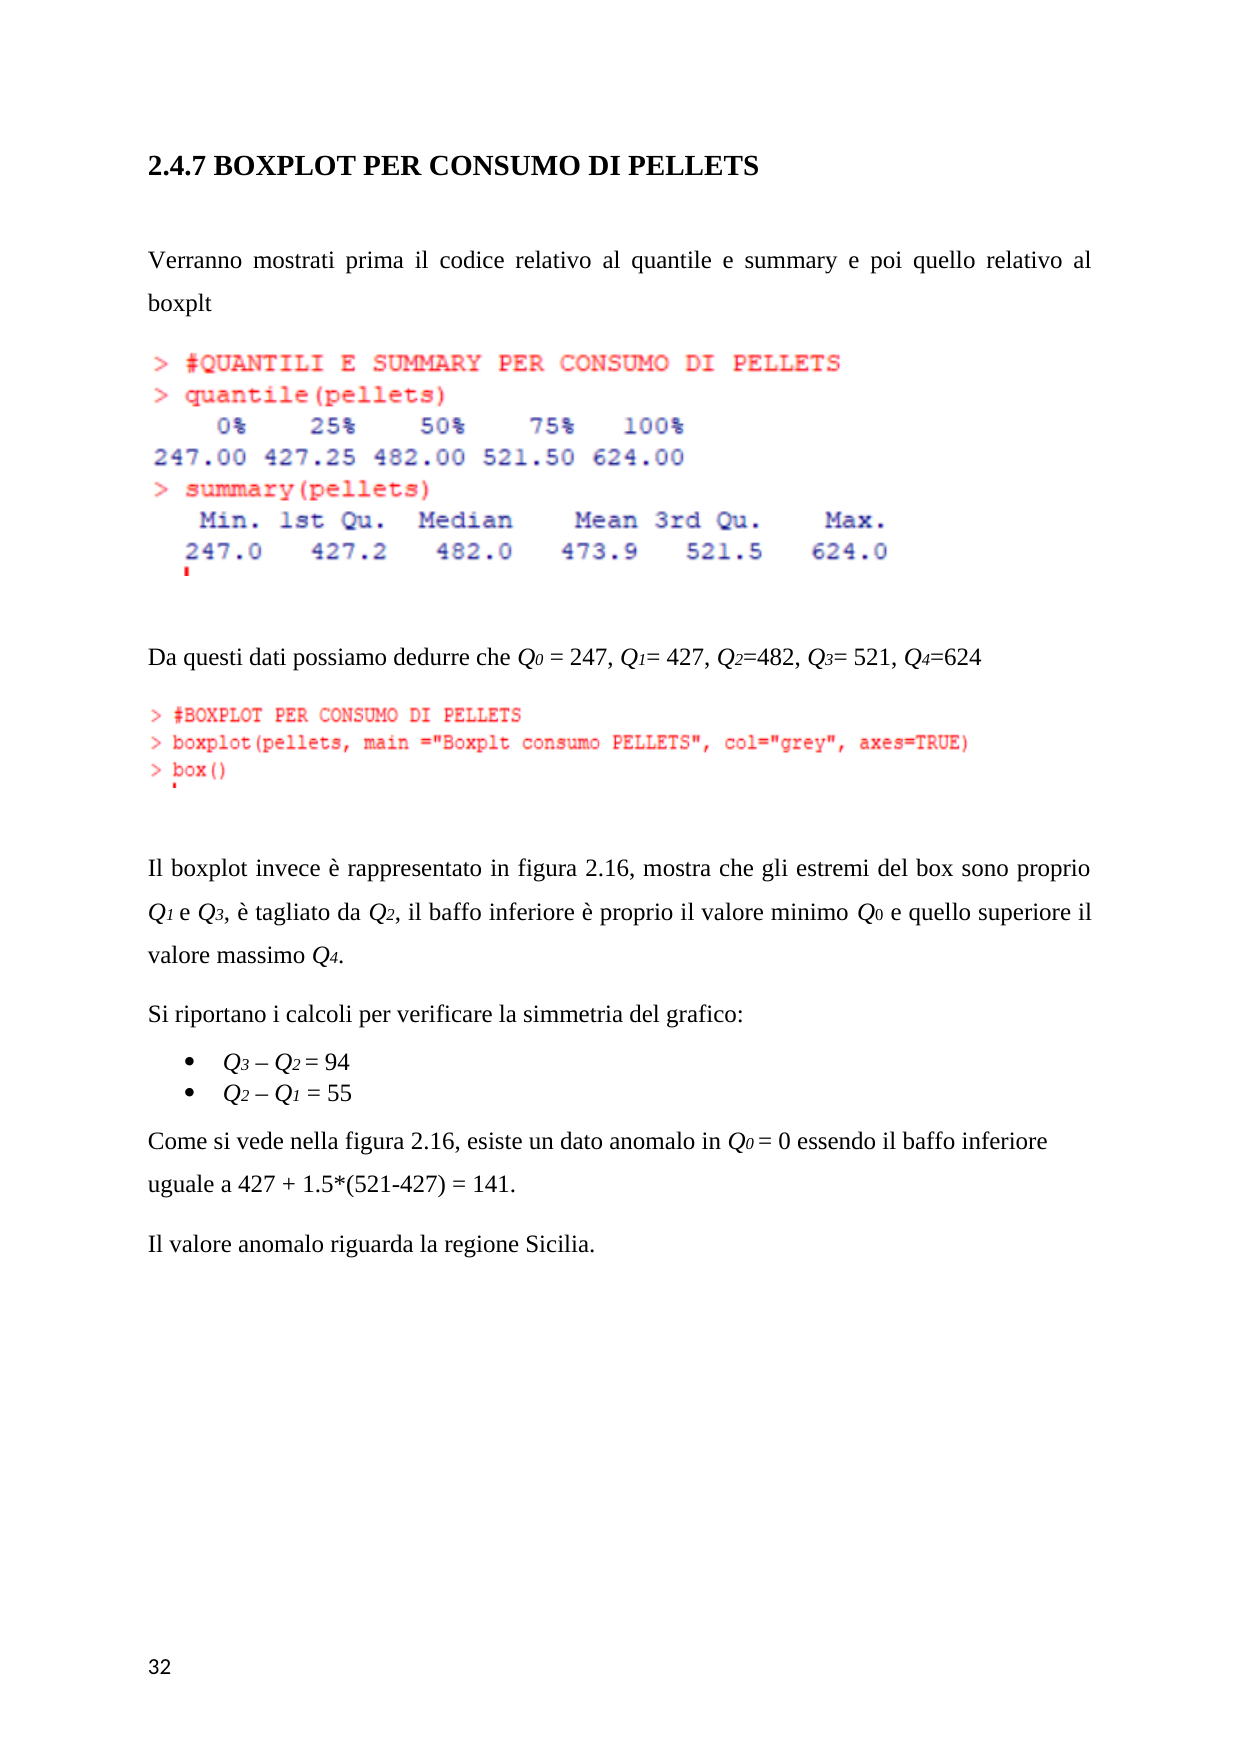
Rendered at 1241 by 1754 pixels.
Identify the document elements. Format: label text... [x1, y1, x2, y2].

picture [147, 347, 1093, 576]
text Il valore anomalo riguarda la regione Sicilia. [148, 1229, 1092, 1258]
text Il boxplot invece è rappresentato in figura 2.16, mostra che gli estremi del box sono proprio Q1 e Q3, è tagliato da Q2, il baffo inferiore è proprio il valore minimo Q0 e quello superiore il valore massimo Q4. [148, 853, 1092, 968]
text Verranno mostrati prima il codice relativo al quantile e summary e poi quello relativo al boxplt [148, 245, 1092, 317]
text Come si vede nella figura 2.16, esiste un dato anomalo in Q0 = 0 essendo il baffo inferiore uguale a 427 + 1.5*(521-427) = 141. [148, 1126, 1092, 1198]
text Da questi dati possiamo dedurre che Q0 = 247, Q1= 427, Q2=482, Q3= 521, Q4=624 [148, 642, 1092, 670]
text Si riportano i calcoli per verificare la simmetria del grafico: [148, 999, 1092, 1028]
picture [147, 701, 1093, 788]
list Q3 – Q2 = 94 [185, 1047, 1092, 1076]
subtitle 2.4.7 BOXPLOT PER CONSUMO DI PELLETS [148, 148, 1092, 181]
list Q2 – Q1 = 55 [185, 1078, 1092, 1107]
